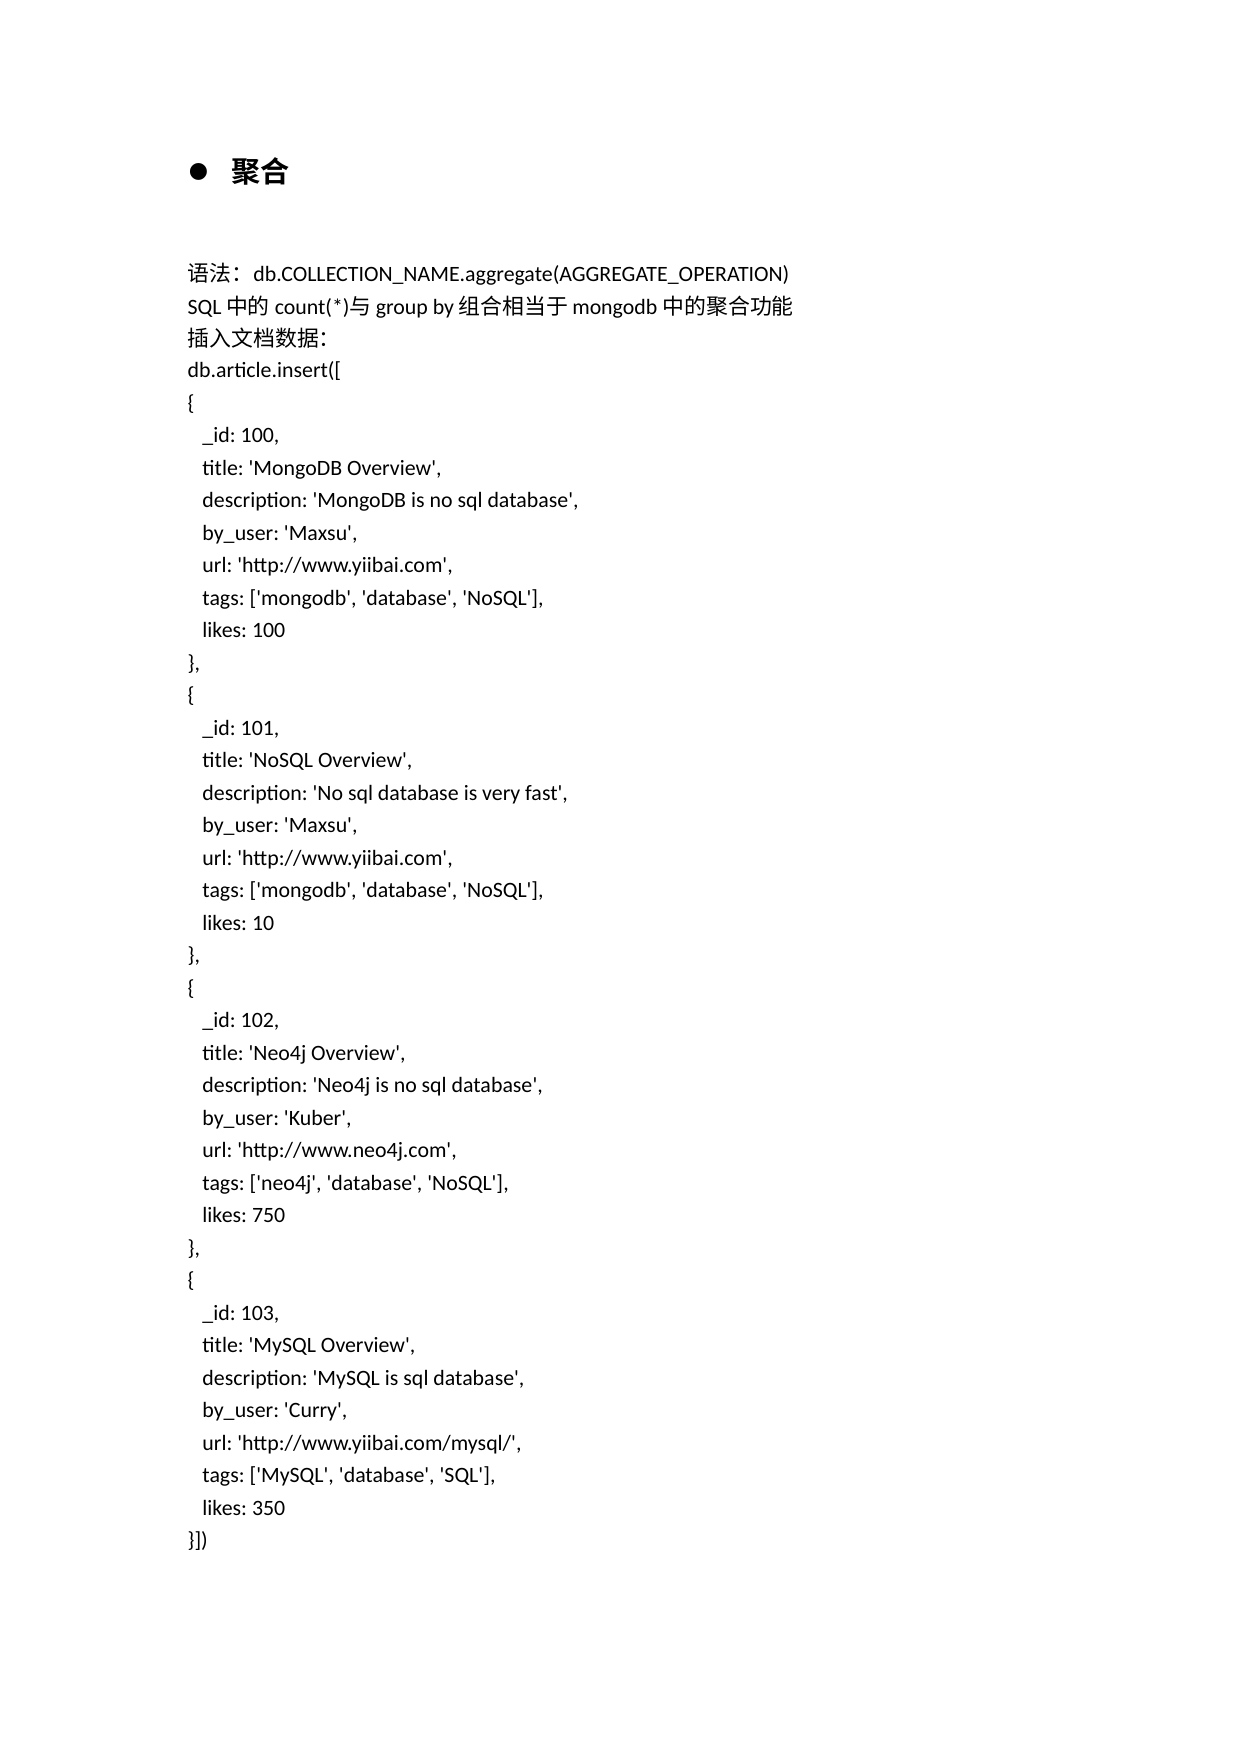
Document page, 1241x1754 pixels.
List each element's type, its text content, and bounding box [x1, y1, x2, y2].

text description: 'MySQL is sql database', [187, 1361, 1053, 1393]
text _id: 101, [187, 711, 1053, 743]
text description: 'No sql database is very fast', [187, 776, 1053, 808]
text url: 'http://www.yiibai.com/mysql/', [187, 1426, 1053, 1458]
text likes: 750 [187, 1198, 1053, 1231]
text tags: ['mongodb', 'database', 'NoSQL'], [187, 581, 1053, 613]
text { [187, 971, 1053, 1003]
text db.article.insert([ [187, 353, 1053, 386]
text by_user: 'Maxsu', [187, 808, 1053, 841]
text by_user: 'Kuber', [187, 1101, 1053, 1133]
text title: 'MySQL Overview', [187, 1328, 1053, 1361]
text }, [187, 938, 1053, 971]
text by_user: 'Curry', [187, 1393, 1053, 1426]
text _id: 100, [187, 418, 1053, 451]
text _id: 103, [187, 1296, 1053, 1328]
text url: 'http://www.yiibai.com', [187, 841, 1053, 873]
text tags: ['neo4j', 'database', 'NoSQL'], [187, 1166, 1053, 1198]
text likes: 350 [187, 1491, 1053, 1523]
text 插入文档数据： [187, 321, 1053, 353]
text tags: ['mongodb', 'database', 'NoSQL'], [187, 873, 1053, 906]
text }, [187, 1231, 1053, 1263]
text description: 'Neo4j is no sql database', [187, 1068, 1053, 1101]
text }, [187, 646, 1053, 678]
text description: 'MongoDB is no sql database', [187, 483, 1053, 516]
text { [187, 1263, 1053, 1296]
text }]) [187, 1523, 1053, 1556]
text title: 'MongoDB Overview', [187, 451, 1053, 483]
text url: 'http://www.yiibai.com', [187, 548, 1053, 581]
subtitle 聚合 [187, 137, 1053, 202]
text SQL中的 count(*)与group by组合相当于mongodb 中的聚合功能 [187, 288, 1053, 321]
text url: 'http://www.neo4j.com', [187, 1133, 1053, 1166]
text tags: ['MySQL', 'database', 'SQL'], [187, 1458, 1053, 1491]
text title: 'Neo4j Overview', [187, 1036, 1053, 1068]
text title: 'NoSQL Overview', [187, 743, 1053, 776]
text { [187, 678, 1053, 711]
text 语法：db.COLLECTION_NAME.aggregate(AGGREGATE_OPERATION) [187, 256, 1053, 288]
text likes: 10 [187, 906, 1053, 938]
text { [187, 386, 1053, 418]
text by_user: 'Maxsu', [187, 516, 1053, 548]
text likes: 100 [187, 613, 1053, 646]
text _id: 102, [187, 1003, 1053, 1036]
